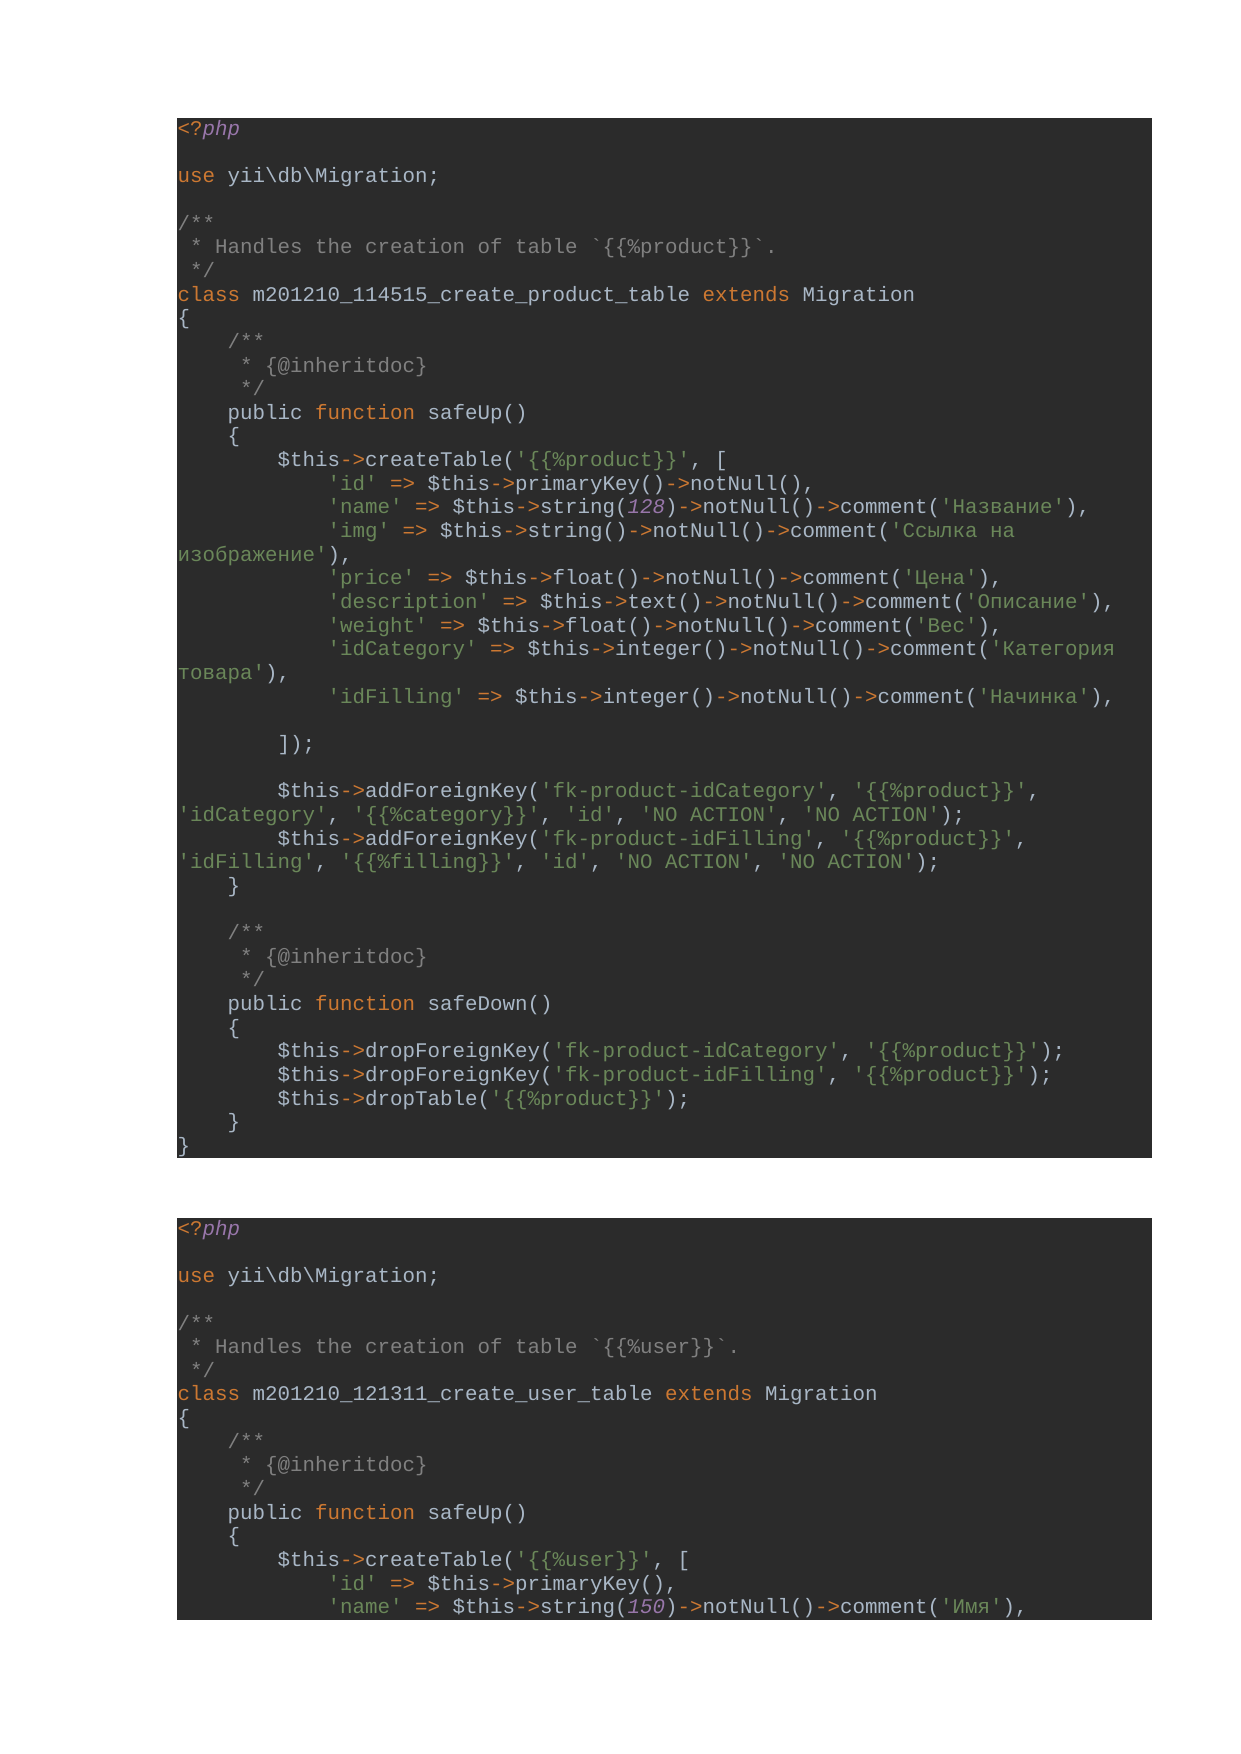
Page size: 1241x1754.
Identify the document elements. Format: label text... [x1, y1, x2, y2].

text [177, 1218, 1152, 1620]
text <?php use yii\db\Migration; /** * Handles the creation of table `{{%product}}`. */ class m201210_114515_create_product_table extends Migration { /** * {@inheritdoc} */ public function safeUp() { $this->createTable('{{%product}}', [ 'id' => $this->primaryKey()->notNull(), 'name' => $this->string(128)->notNull()->comment('Название'), 'img' => $this->string()->notNull()->comment('Ссылка на изображение'), 'price' => $this->float()->notNull()->comment('Цена'), 'description' => $this->text()->notNull()->comment('Описание'), 'weight' => $this->float()->notNull()->comment('Вес'), 'idCategory' => $this->integer()->notNull()->comment('Категория товара'), 'idFilling' => $this->integer()->notNull()->comment('Начинка'), ]); $this->addForeignKey('fk-product-idCategory', '{{%product}}', 'idCategory', '{{%category}}', 'id', 'NO ACTION', 'NO ACTION'); $this->addForeignKey('fk-product-idFilling', '{{%product}}', 'idFilling', '{{%filling}}', 'id', 'NO ACTION', 'NO ACTION'); } /** * {@inheritdoc} */ public function safeDown() { $this->dropForeignKey('fk-product-idCategory', '{{%product}}'); $this->dropForeignKey('fk-product-idFilling', '{{%product}}'); $this->dropTable('{{%product}}'); } } [177, 118, 1152, 1158]
